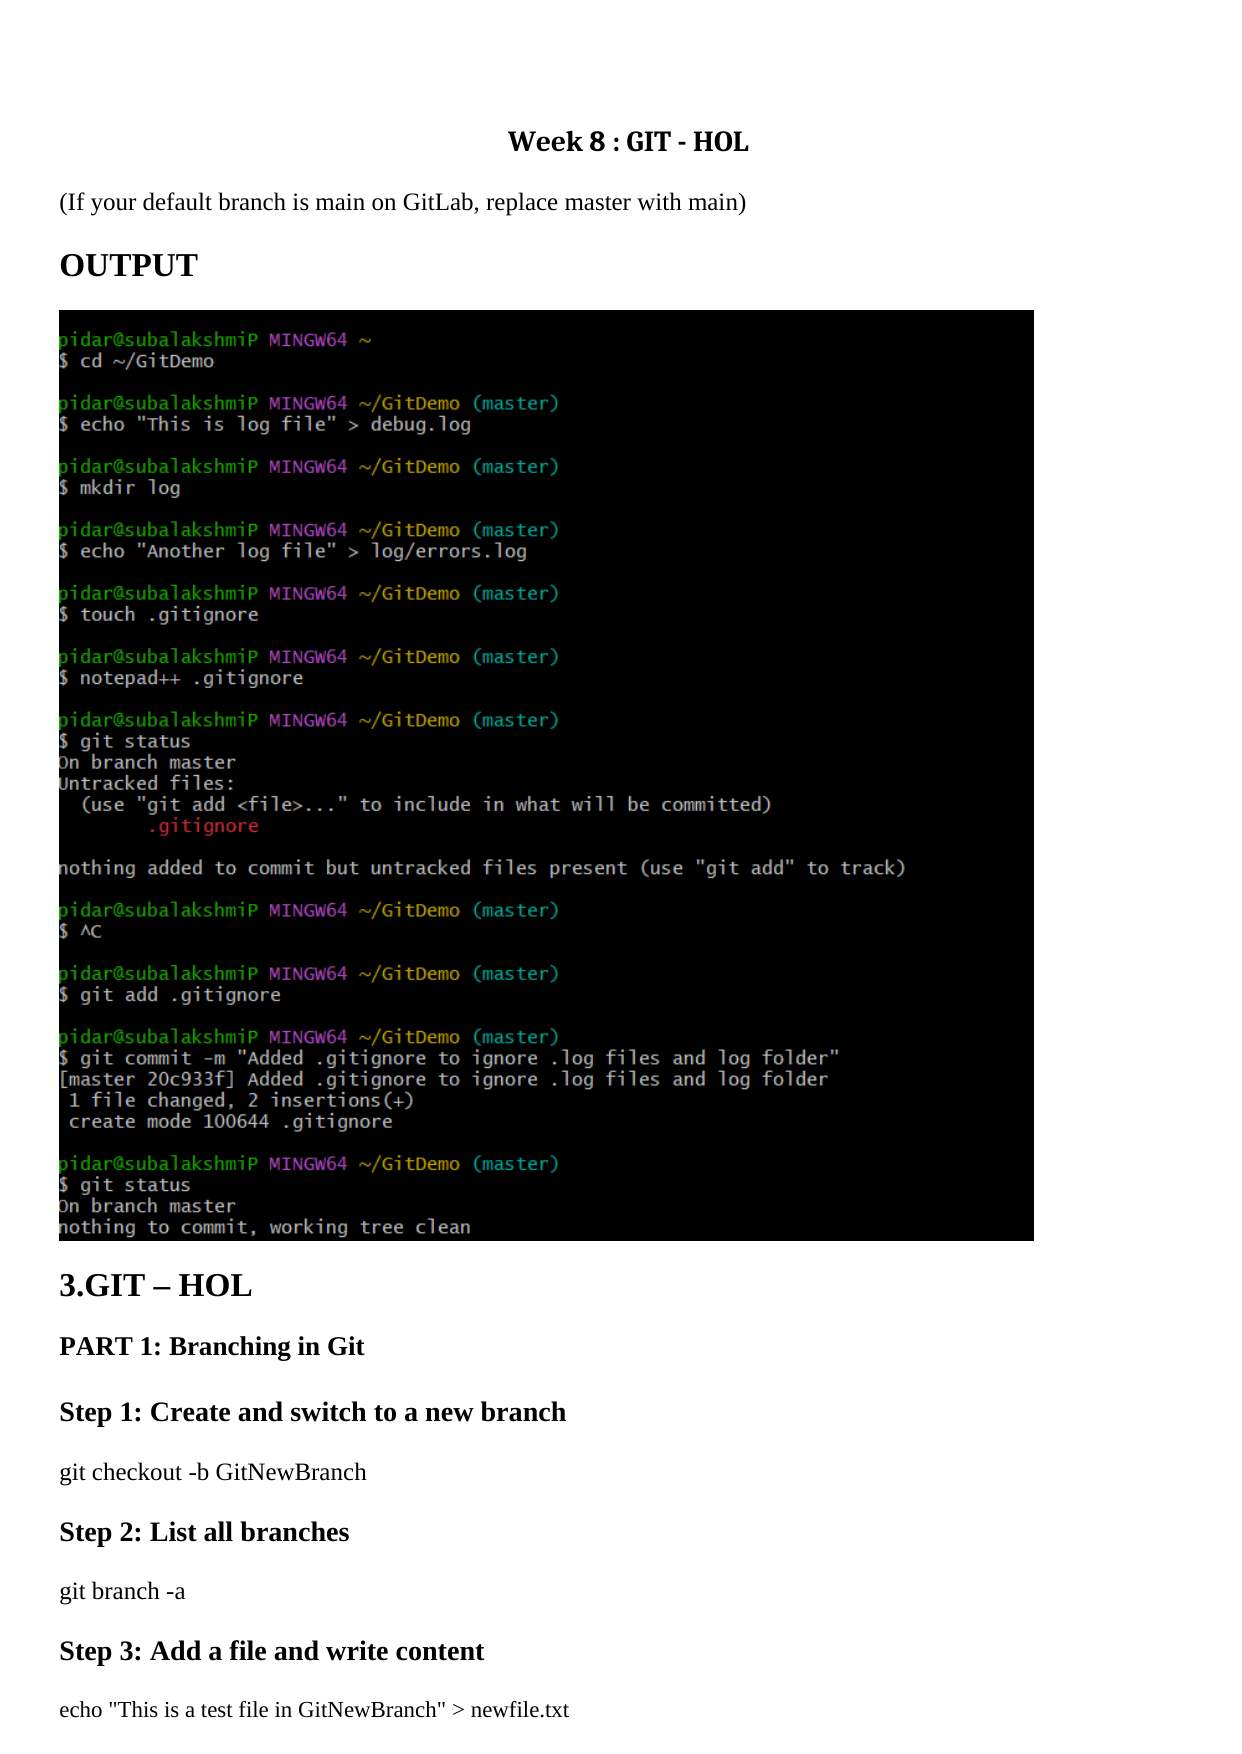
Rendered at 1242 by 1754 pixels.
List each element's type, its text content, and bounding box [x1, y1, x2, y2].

text 3.GIT – HOL [59, 1265, 1197, 1304]
text git branch -a [59, 1576, 1197, 1605]
subtitle Step 2: List all branches [59, 1514, 1197, 1547]
picture [59, 310, 1034, 1241]
subtitle Step 3: Add a file and write content [59, 1634, 1197, 1666]
subtitle PART 1: Branching in Git [59, 1330, 1197, 1361]
text echo "This is a test file in GitNewBranch" > newfile.txt [59, 1696, 1197, 1722]
subtitle Step 1: Create and switch to a new branch [59, 1395, 1197, 1427]
text git checkout -b GitNewBranch [59, 1457, 1197, 1485]
text OUTPUT [59, 245, 1197, 283]
text (If your default branch is main on GitLab, replace master with main) [59, 187, 1197, 216]
